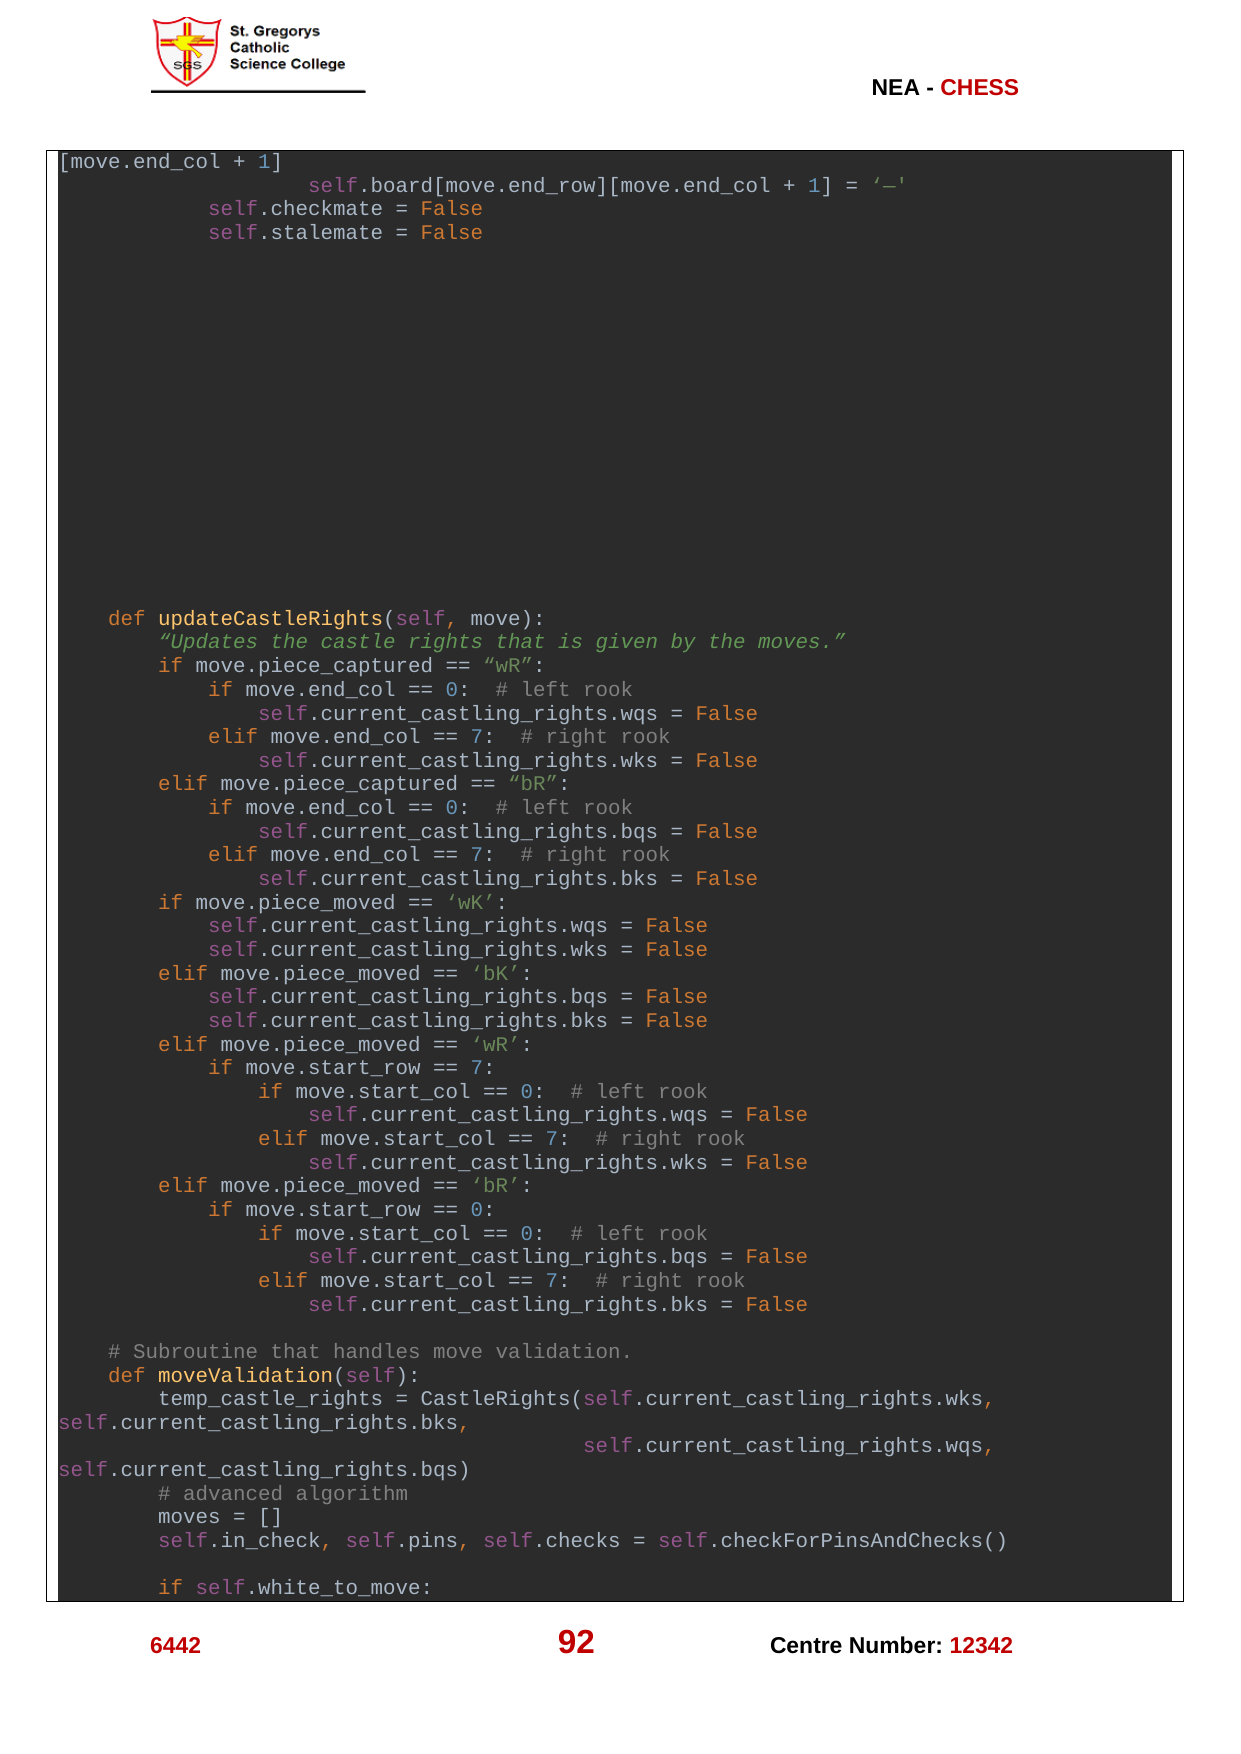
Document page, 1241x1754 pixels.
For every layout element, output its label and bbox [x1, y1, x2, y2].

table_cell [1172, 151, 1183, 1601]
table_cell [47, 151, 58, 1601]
picture [151, 17, 369, 96]
